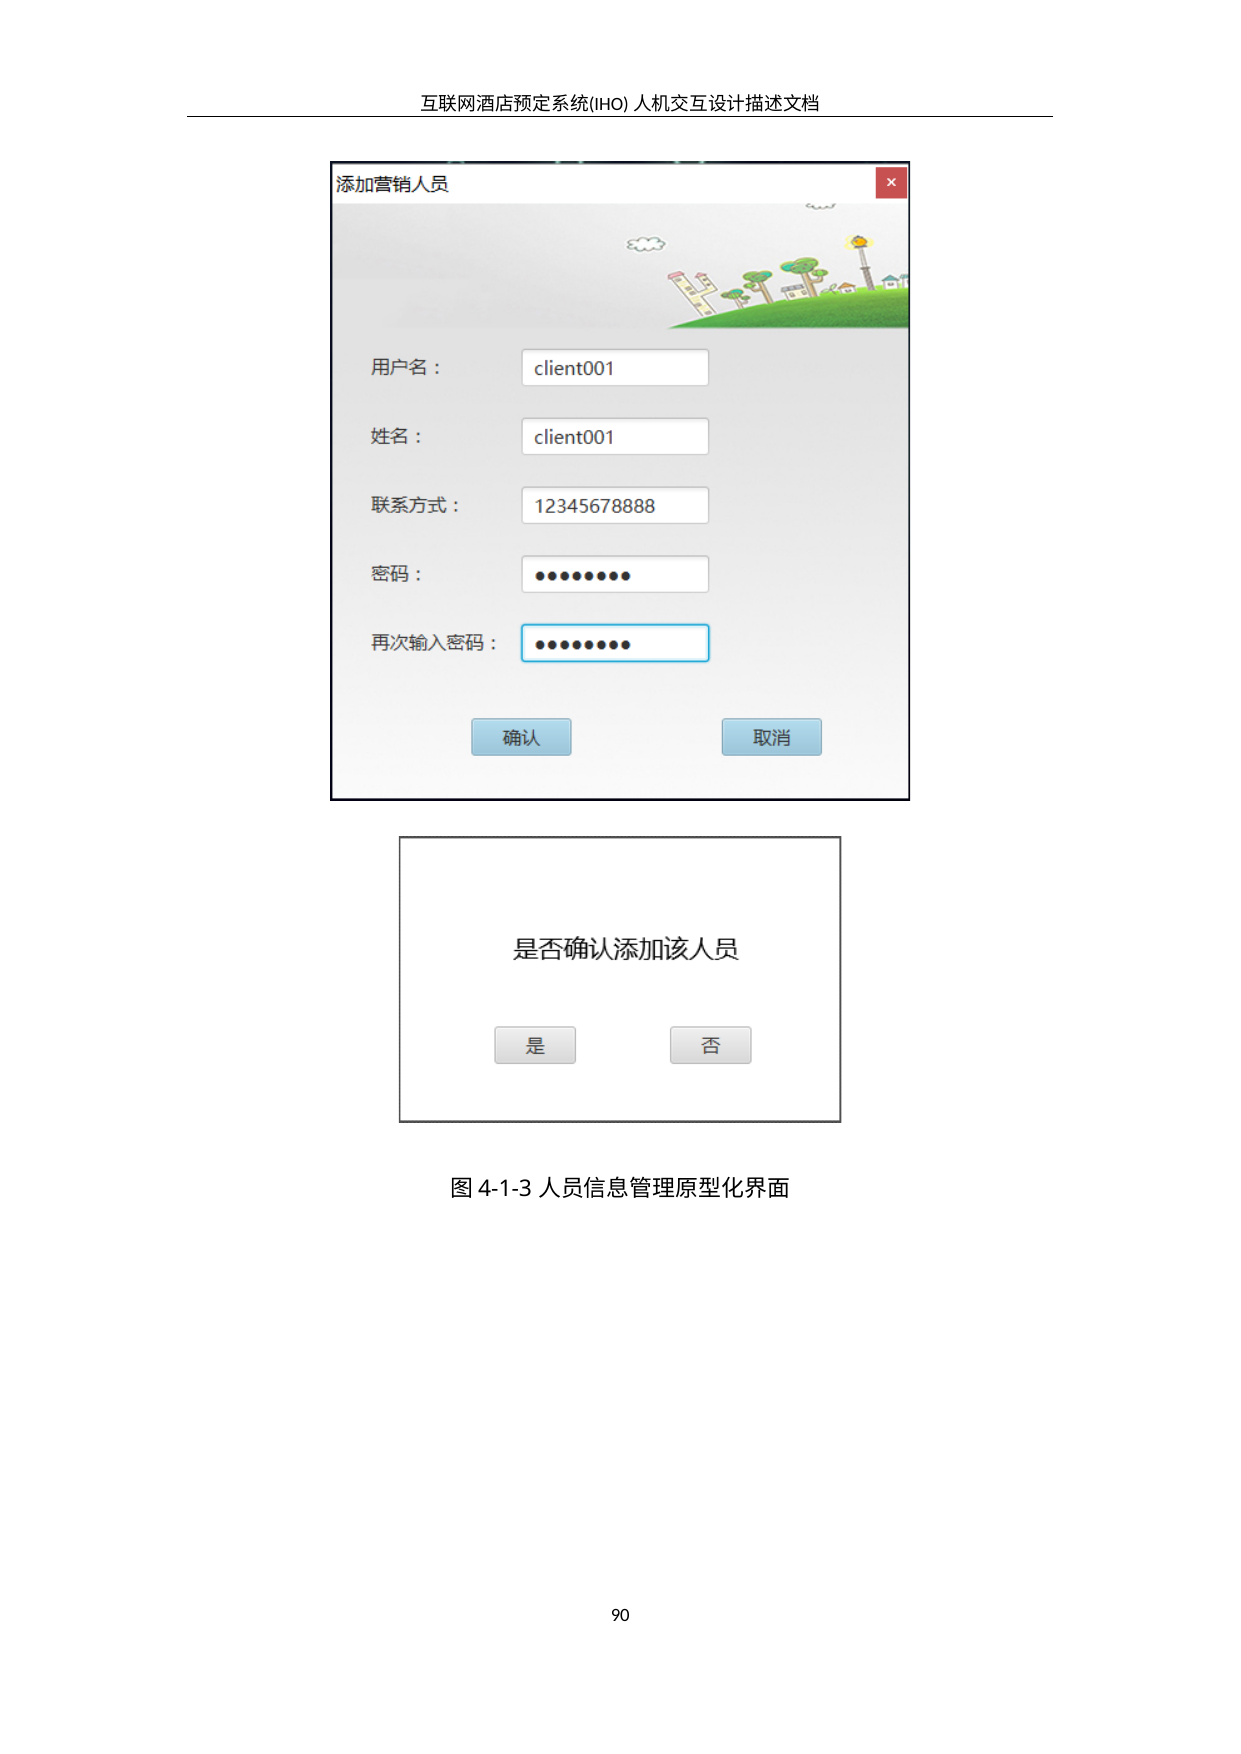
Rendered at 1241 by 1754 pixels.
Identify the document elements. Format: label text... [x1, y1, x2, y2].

picture [398, 836, 842, 1123]
picture [330, 161, 911, 801]
text 图4-1-3 人员信息管理原型化界面 [187, 1154, 1053, 1219]
